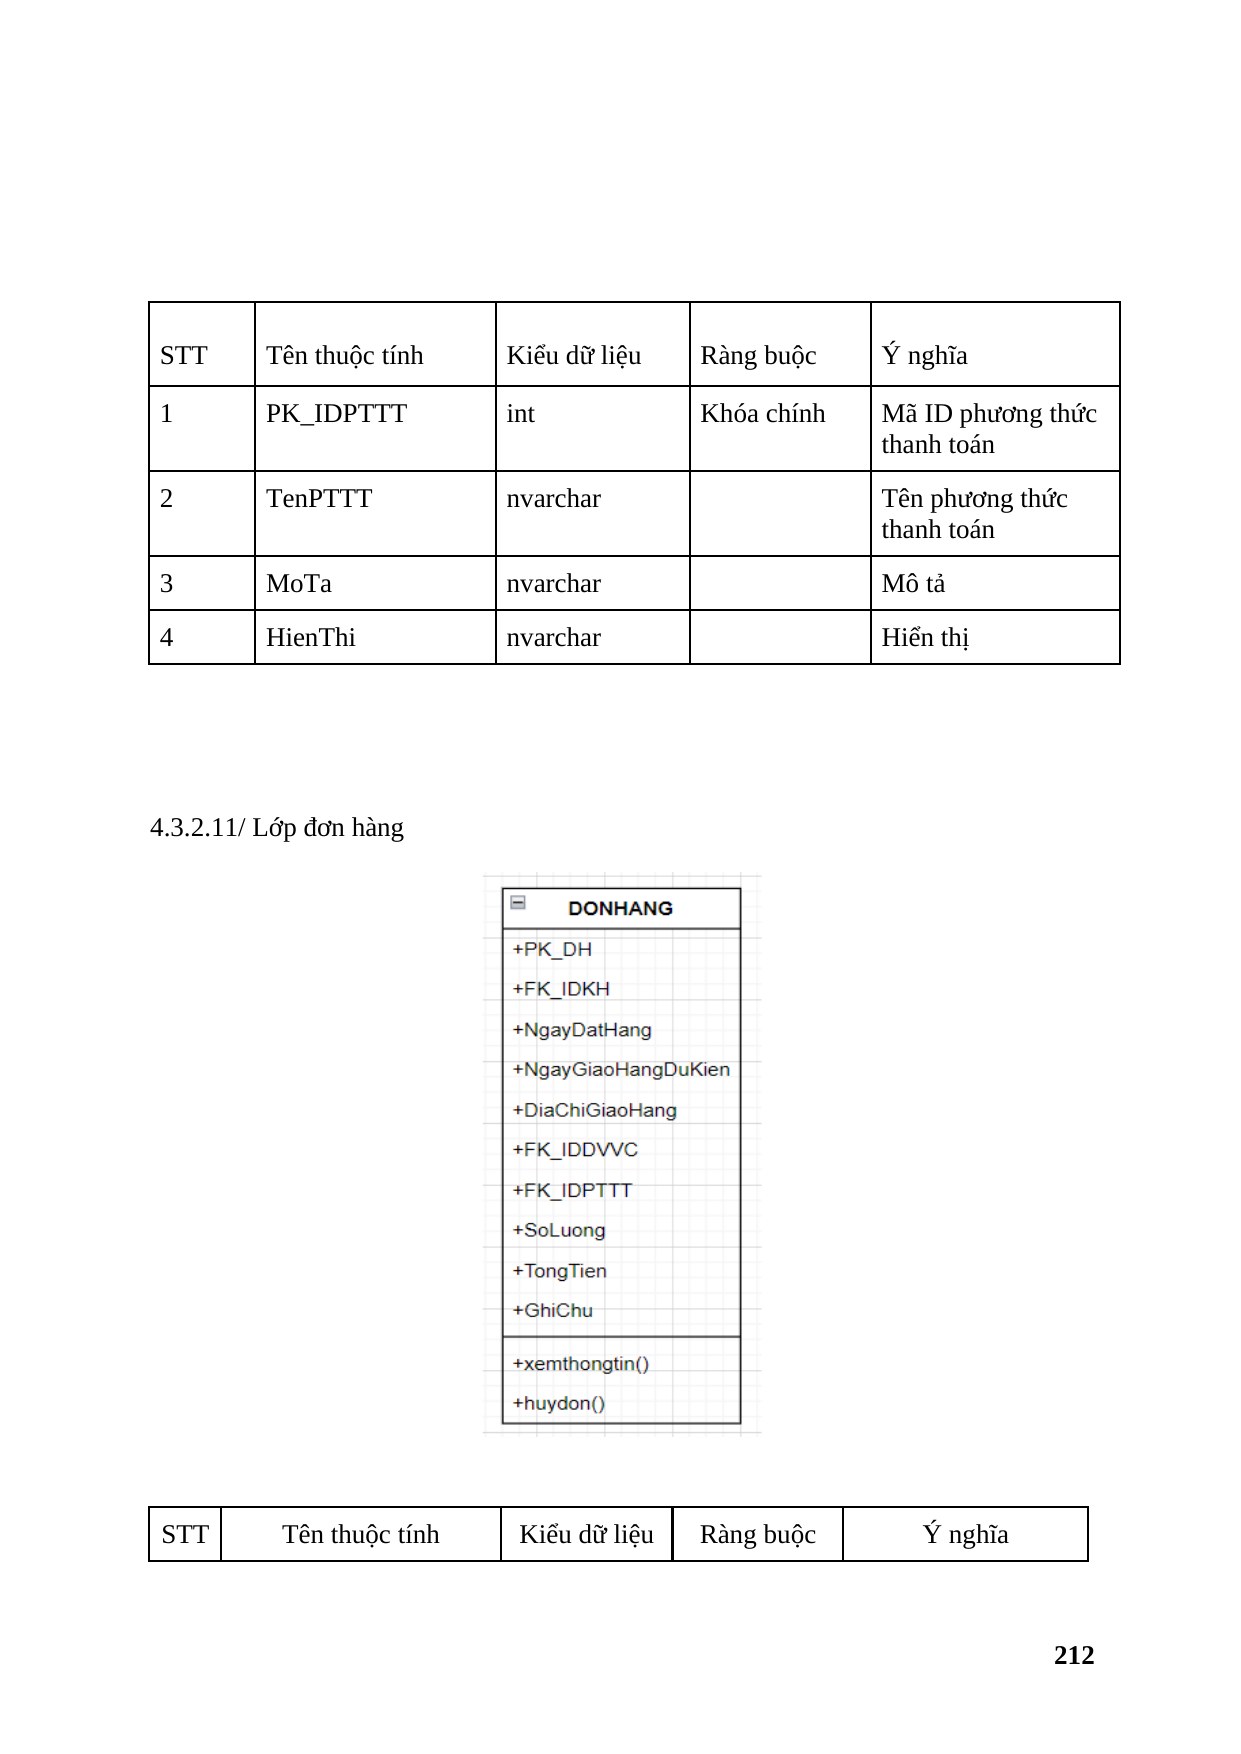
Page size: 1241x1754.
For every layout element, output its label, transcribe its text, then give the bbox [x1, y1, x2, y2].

table_header Tên thuộc tính [256, 303, 495, 384]
table_header Tên thuộc tính [222, 1508, 500, 1560]
table_header STT [150, 1508, 220, 1560]
table_cell PK_IDPTTT [256, 387, 495, 470]
table_header Ý nghĩa [844, 1508, 1087, 1560]
table_cell [691, 472, 870, 555]
table_cell [691, 611, 870, 663]
table_cell 3 [150, 557, 254, 609]
table_cell 4 [150, 611, 254, 663]
table_cell Mô tả [872, 557, 1119, 609]
table_cell Khóa chính [691, 387, 870, 470]
table_cell 1 [150, 387, 254, 470]
table_header Ràng buộc [691, 303, 870, 384]
table_cell Tên phương thức thanh toán [872, 472, 1119, 555]
table_cell nvarchar [497, 611, 689, 663]
table_header STT [150, 303, 254, 384]
table_cell [691, 557, 870, 609]
text 4.3.2.11/ Lớp đơn hàng [150, 812, 1094, 843]
table_header Ràng buộc [674, 1508, 842, 1560]
table_cell nvarchar [497, 472, 689, 555]
table_cell nvarchar [497, 557, 689, 609]
table_cell Hiển thị [872, 611, 1119, 663]
table_cell Mã ID phương thức thanh toán [872, 387, 1119, 470]
table_header Kiểu dữ liệu [497, 303, 689, 384]
table_cell MoTa [256, 557, 495, 609]
table_header Kiểu dữ liệu [502, 1508, 671, 1560]
table_cell HienThi [256, 611, 495, 663]
table_cell int [497, 387, 689, 470]
table_cell TenPTTT [256, 472, 495, 555]
picture [482, 872, 762, 1437]
table_cell 2 [150, 472, 254, 555]
table_header Ý nghĩa [872, 303, 1119, 384]
